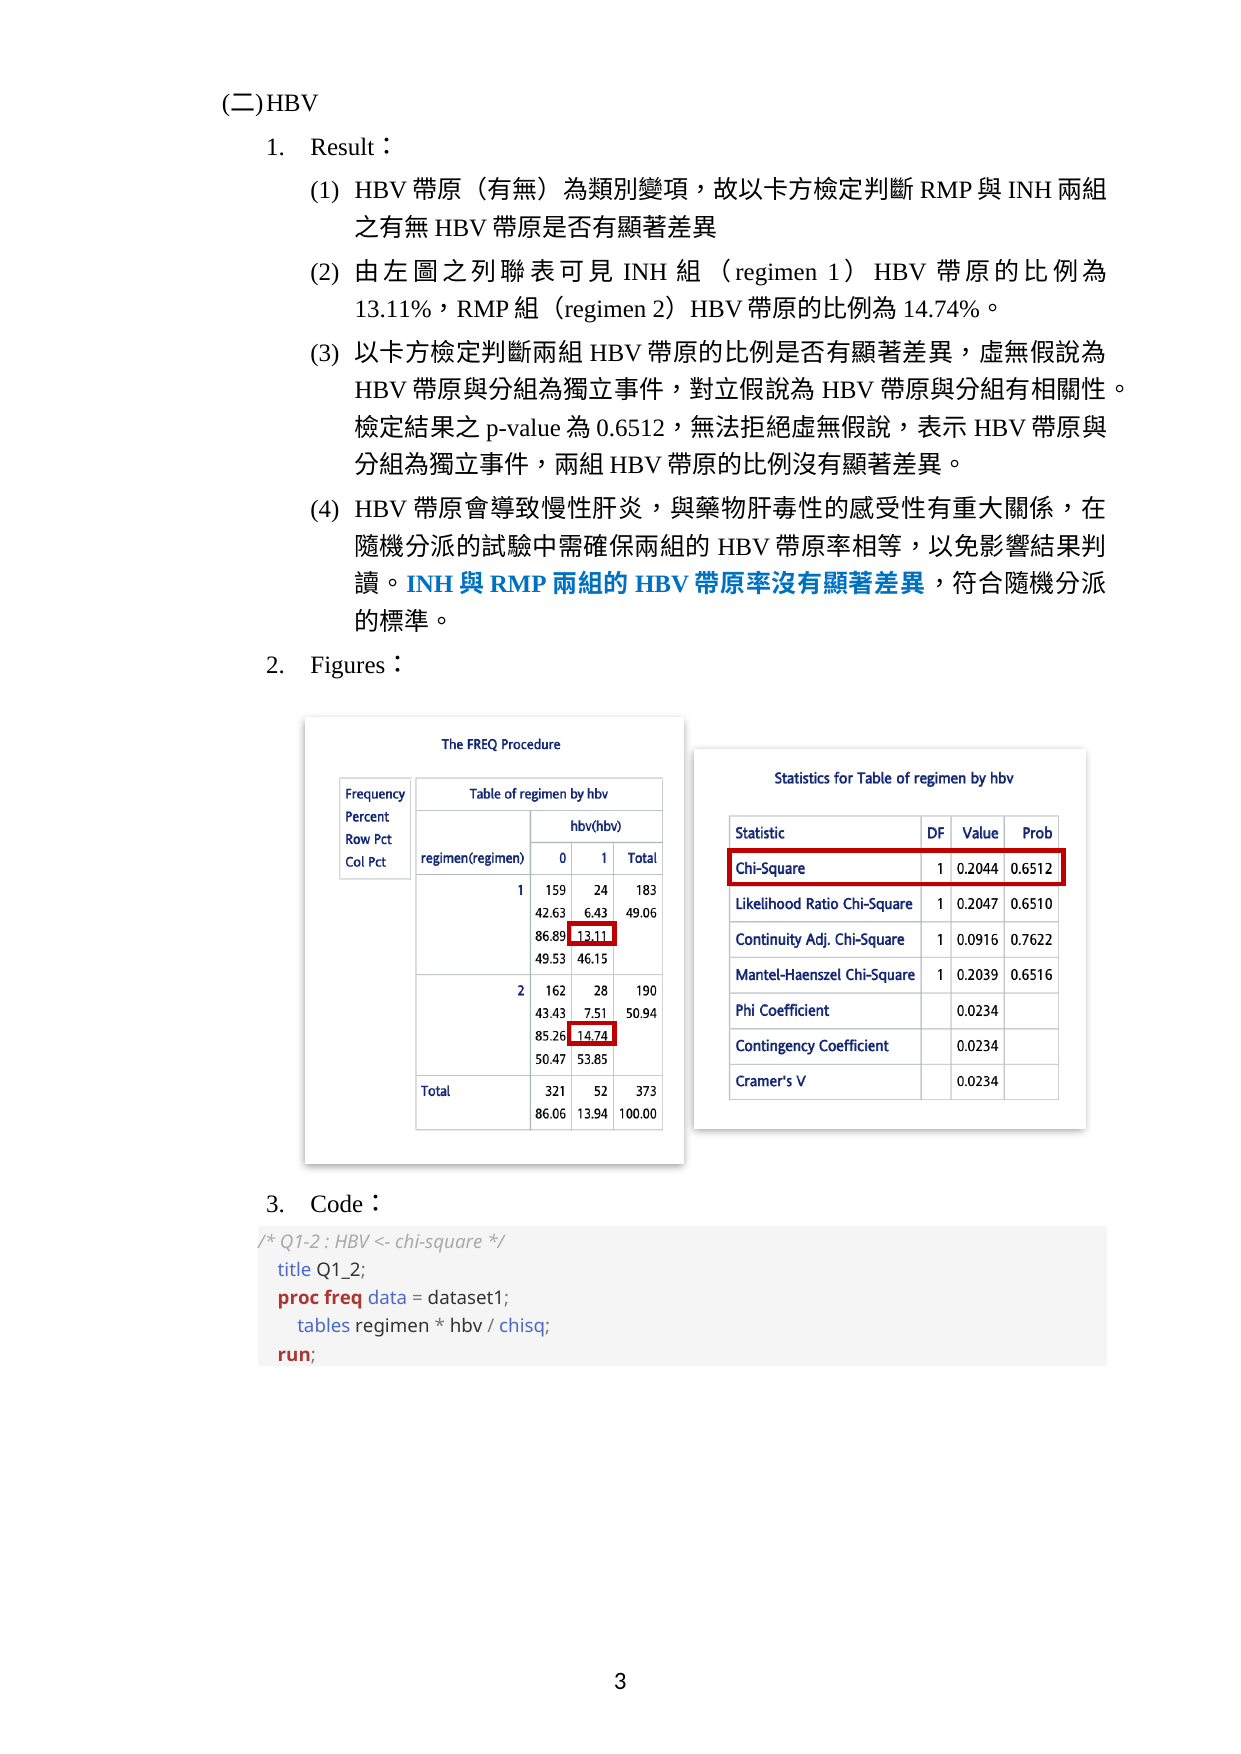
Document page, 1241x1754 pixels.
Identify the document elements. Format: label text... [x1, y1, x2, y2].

text proc freq data = dataset1; [258, 1282, 1107, 1310]
text HBV [222, 81, 1107, 119]
text Result： [266, 125, 1107, 162]
text 由左圖之列聯表可見INH組（regimen 1）HBV帶原的比例為13.11%，RMP組（regimen 2）HBV帶原的比例為14.74%。 [310, 250, 1107, 325]
text Figures： [266, 644, 1107, 681]
text tables regimen * hbv / chisq; [258, 1310, 1107, 1338]
text /* Q1-2 : HBV <- chi-square */ [258, 1226, 1107, 1254]
text HBV帶原會導致慢性肝炎，與藥物肝毒性的感受性有重大關係，在隨機分派的試驗中需確保兩組的HBV帶原率相等，以免影響結果判讀。INH與RMP兩組的HBV帶原率沒有顯著差異，符合隨機分派的標準。 [310, 487, 1107, 637]
text run; [258, 1338, 1107, 1366]
text title Q1_2; [258, 1254, 1107, 1282]
text 以卡方檢定判斷兩組HBV帶原的比例是否有顯著差異，虛無假說為HBV帶原與分組為獨立事件，對立假說為HBV帶原與分組有相關性。檢定結果之p-value為0.6512，無法拒絕虛無假說，表示HBV帶原與分組為獨立事件，兩組HBV帶原的比例沒有顯著差異。 [310, 331, 1107, 481]
picture [319, 732, 670, 1149]
text HBV帶原（有無）為類別變項，故以卡方檢定判斷RMP與INH兩組之有無HBV帶原是否有顯著差異 [310, 169, 1107, 244]
picture [708, 764, 1071, 1114]
